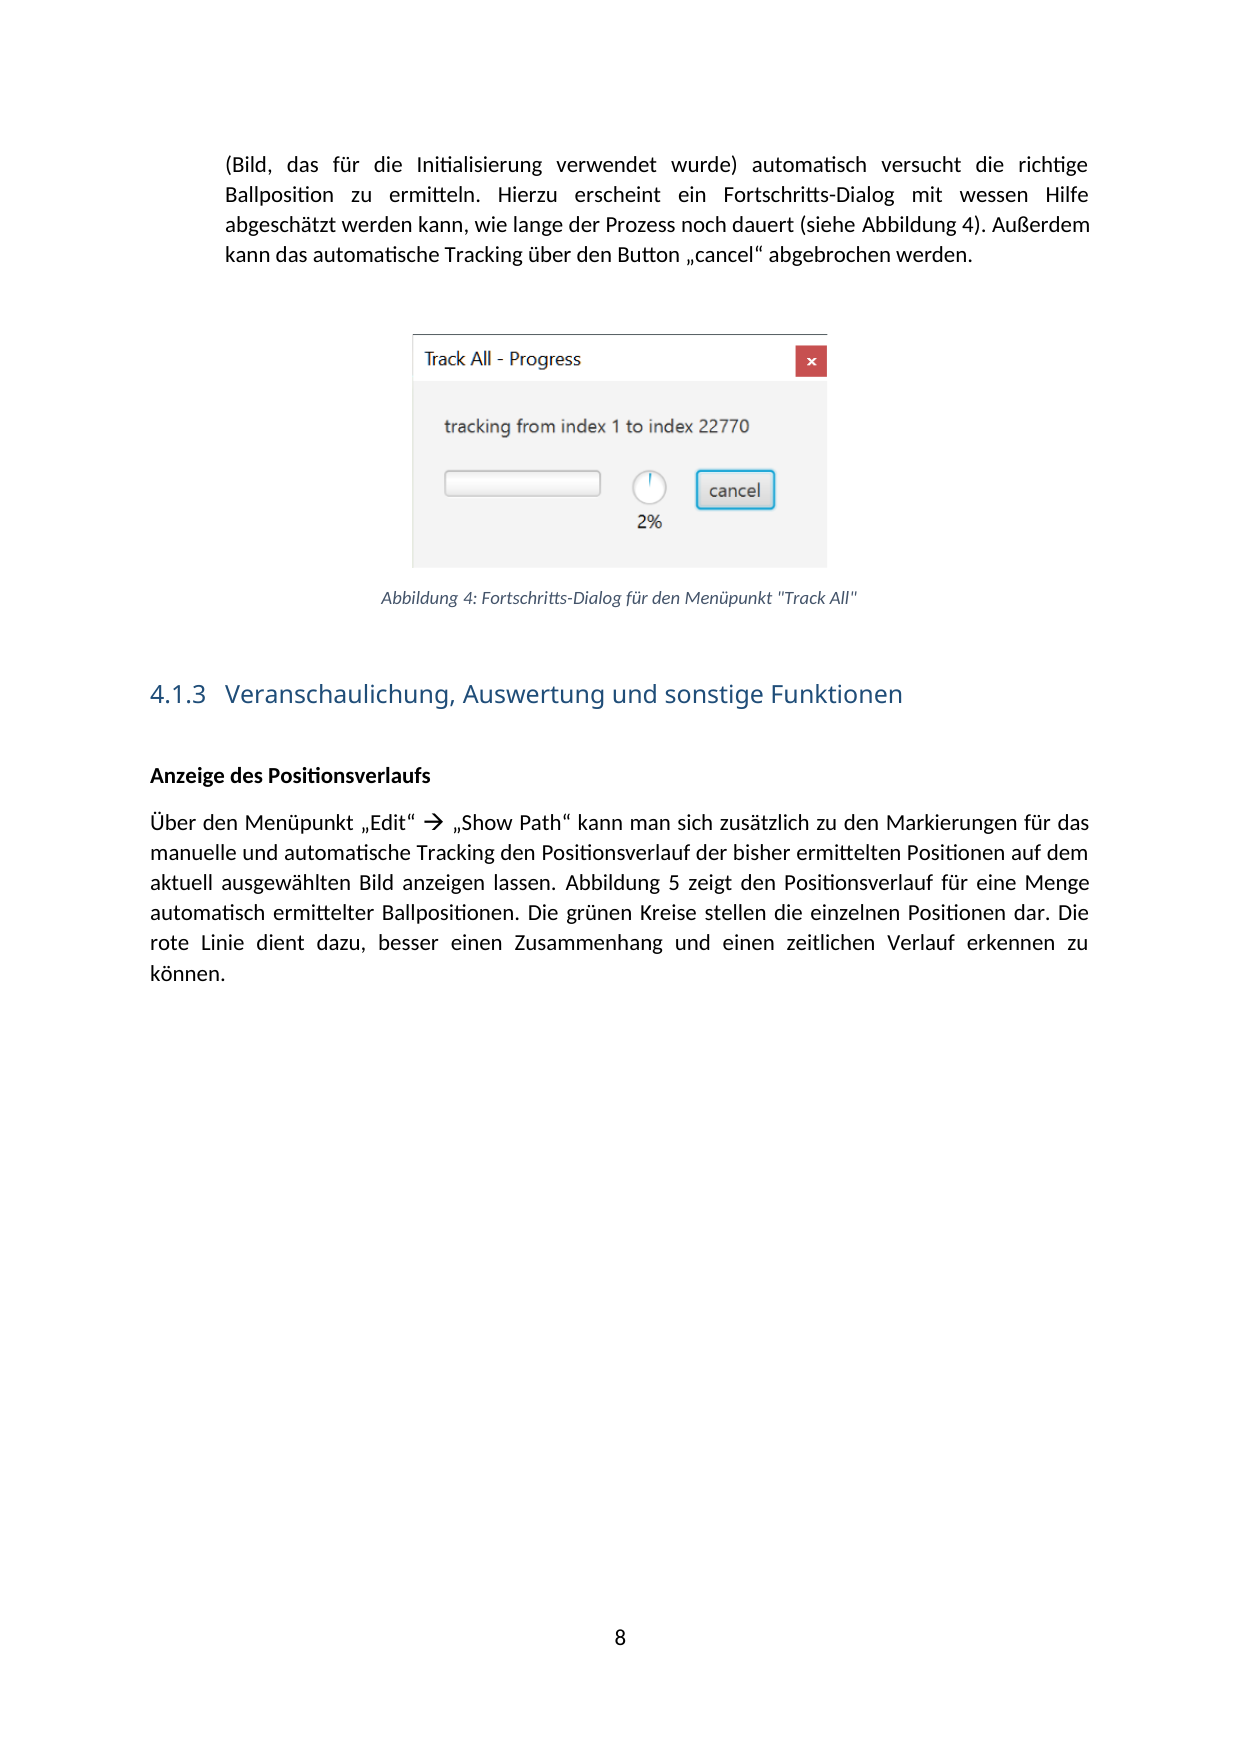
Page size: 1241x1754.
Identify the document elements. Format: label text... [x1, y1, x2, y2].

subtitle Veranschaulichung, Auswertung und sonstige Funktionen [150, 677, 1090, 711]
text Anzeige des Positionsverlaufs [150, 761, 1090, 789]
text Über den Menüpunkt „Edit“ „Show Path“ kann man sich zusätzlich zu den Markierungen für das manuelle und automatische Tracking den Positionsverlauf der bisher ermittelten Positionen auf dem aktuell ausgewählten Bild anzeigen lassen. Abbildung 5 zeigt den Positionsverlauf für eine Menge automatisch ermittelter Ballpositionen. Die grünen Kreise stellen die einzelnen Positionen dar. Die rote Linie dient dazu, besser einen Zusammenhang und einen zeitlichen Verlauf erkennen zu können. [150, 808, 1090, 987]
picture [412, 334, 828, 568]
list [187, 150, 1090, 269]
